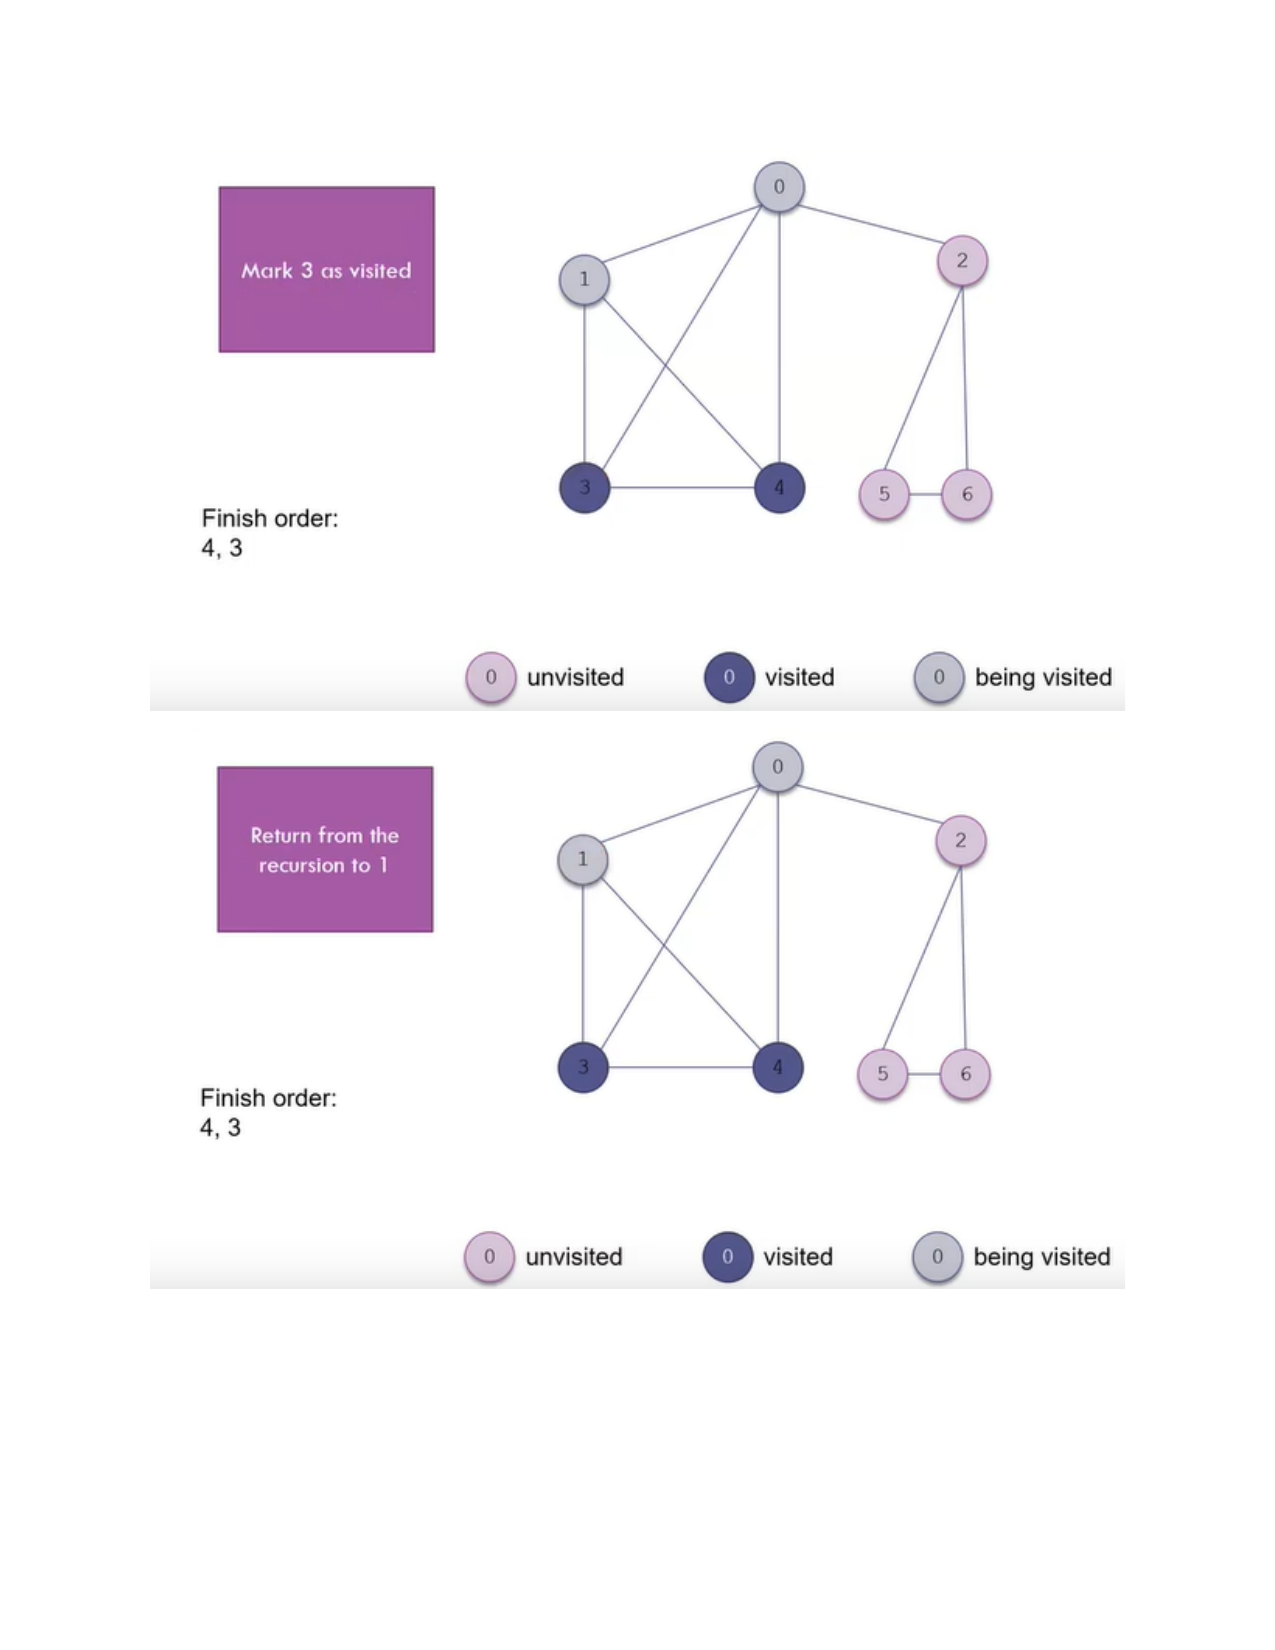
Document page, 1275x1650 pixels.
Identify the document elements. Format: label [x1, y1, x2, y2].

picture [150, 729, 1125, 1289]
picture [150, 150, 1125, 711]
